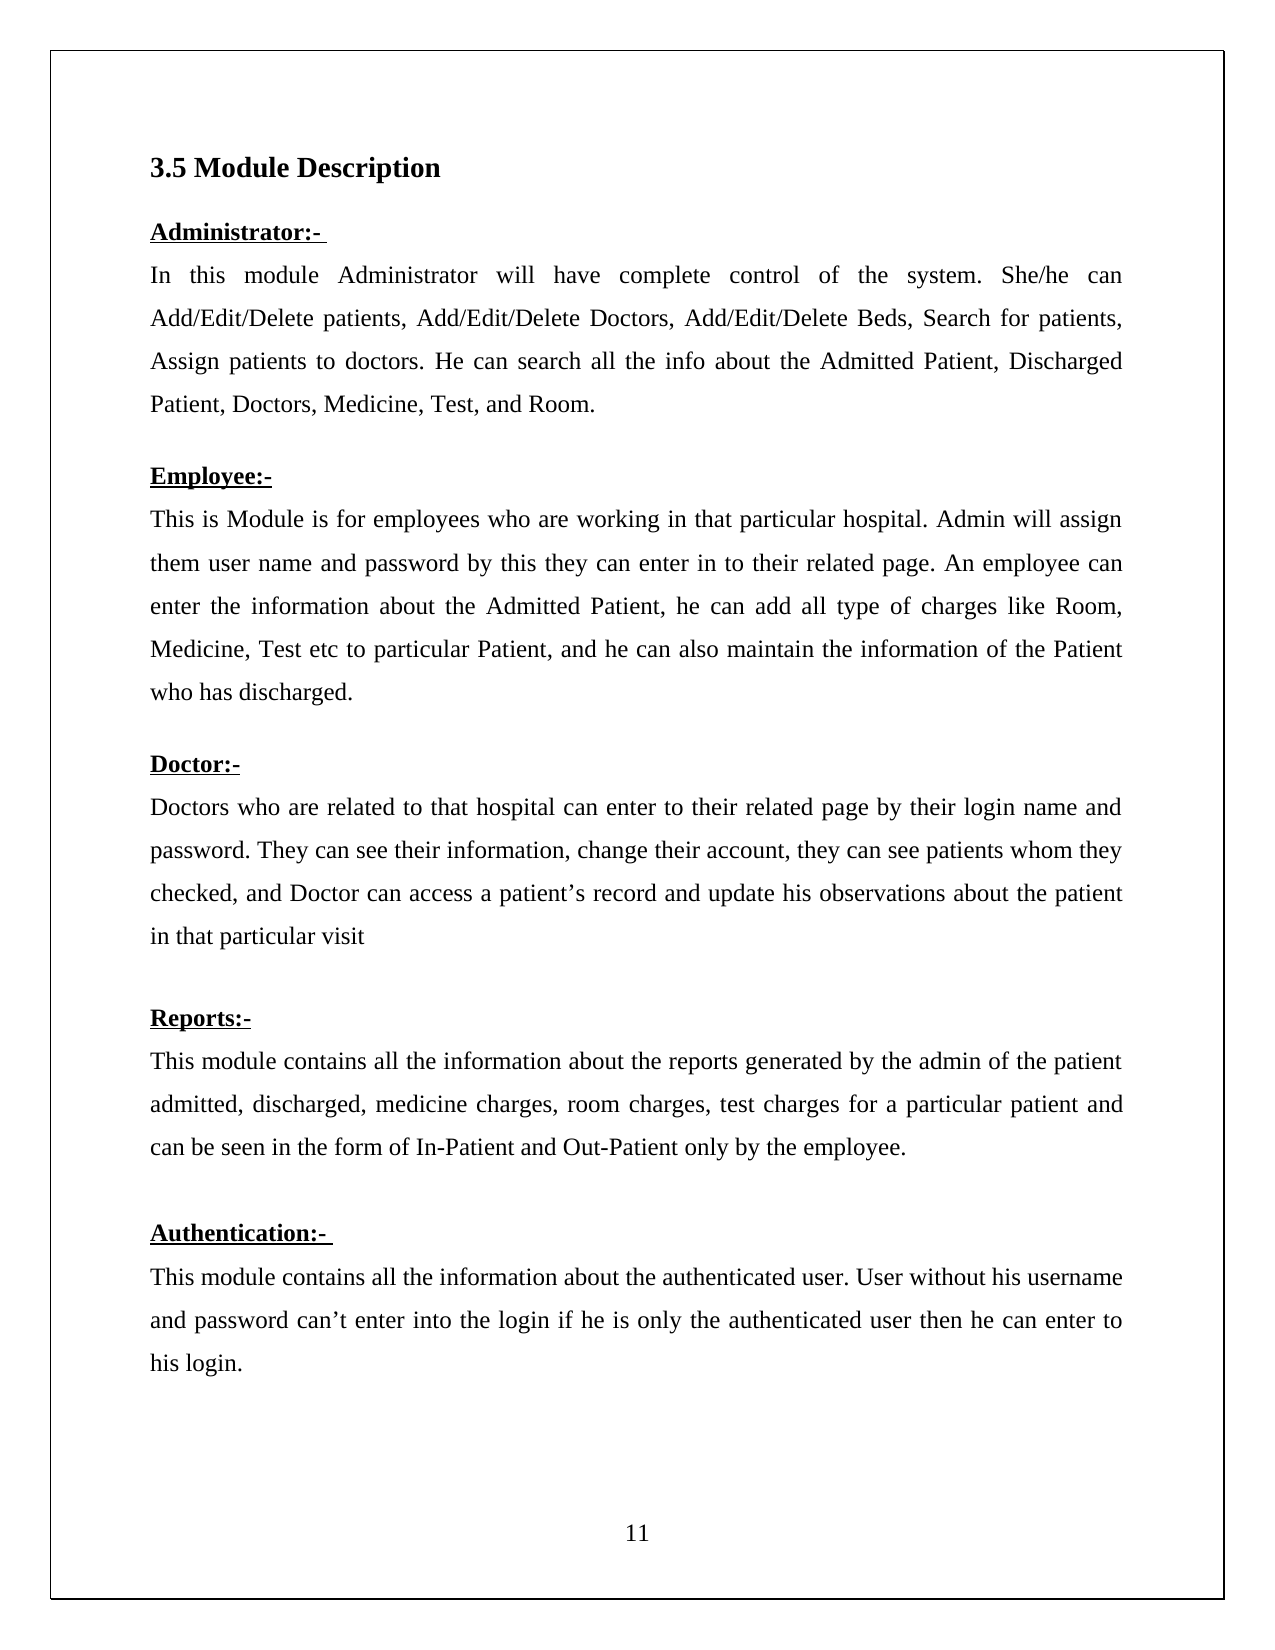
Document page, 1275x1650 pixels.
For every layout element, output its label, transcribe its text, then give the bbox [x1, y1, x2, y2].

text Employee:- [150, 461, 1124, 490]
text 3.5 Module Description [150, 150, 1124, 183]
text In this module Administrator will have complete control of the system. She/he can Add/Edit/Delete patients, Add/Edit/Delete Doctors, Add/Edit/Delete Beds, Search for patients, Assign patients to doctors. He can search all the info about the Admitted Patient, Discharged Patient, Doctors, Medicine, Test, and Room. [150, 260, 1124, 418]
text This module contains all the information about the authenticated user. User without his username and password can’t enter into the login if he is only the authenticated user then he can enter to his login. [150, 1262, 1124, 1377]
text This is Module is for employees who are working in that particular hospital. Admin will assign them user name and password by this they can enter in to their related page. An employee can enter the information about the Admitted Patient, he can add all type of charges like Room, Medicine, Test etc to particular Patient, and he can also maintain the information of the Patient who has discharged. [150, 504, 1124, 706]
text Doctor:- [150, 749, 1124, 778]
text Doctors who are related to that hospital can enter to their related page by their login name and password. They can see their information, change their account, they can see patients whom they checked, and Doctor can access a patient’s record and update his observations about the patient in that particular visit [150, 792, 1124, 950]
text This module contains all the information about the reports generated by the admin of the patient admitted, discharged, medicine charges, room charges, test charges for a particular patient and can be seen in the form of In-Patient and Out-Patient only by the employee. [150, 1046, 1124, 1161]
text Authentication:- [150, 1218, 1124, 1247]
text Reports:- [150, 1003, 1124, 1032]
text Administrator:- [150, 217, 1124, 246]
